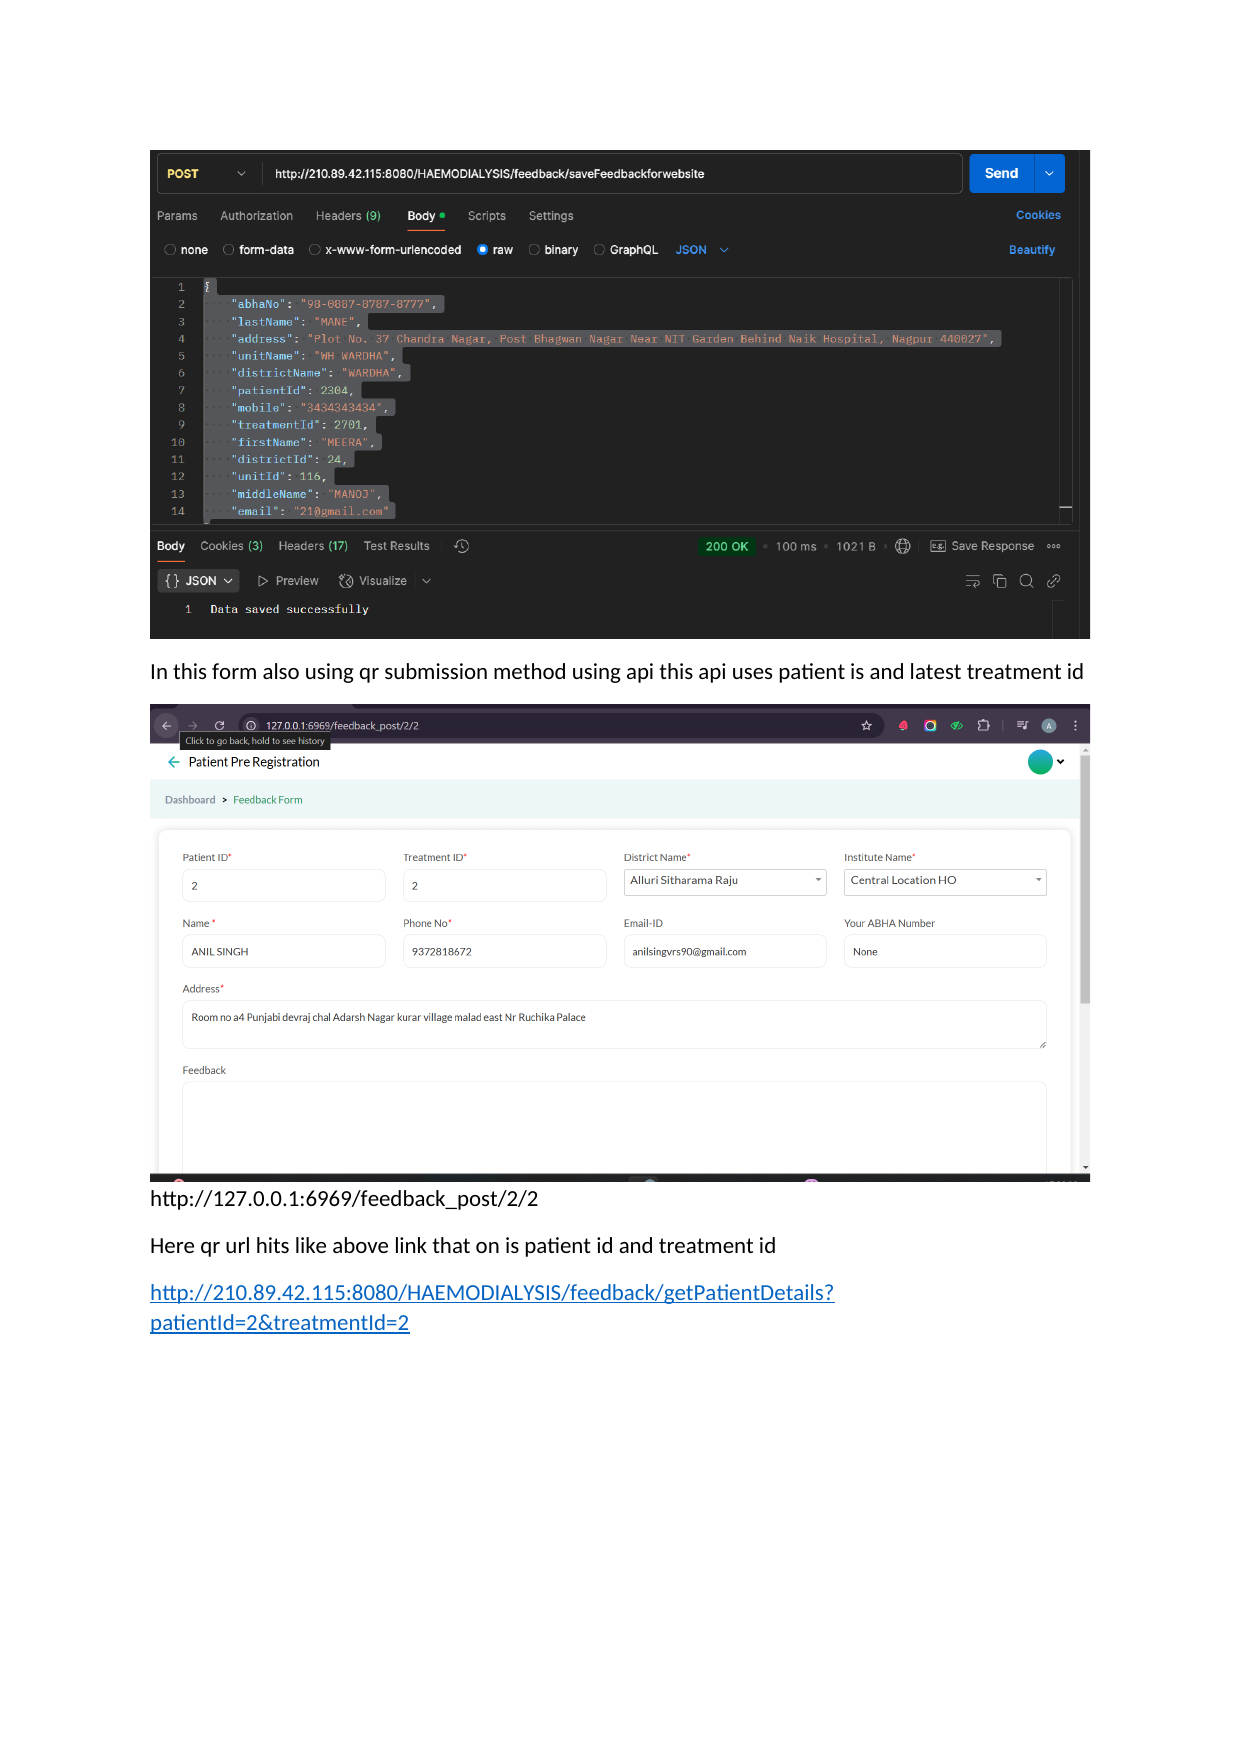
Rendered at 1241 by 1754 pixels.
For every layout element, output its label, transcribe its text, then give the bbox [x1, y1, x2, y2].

text http://210.89.42.115:8080/HAEMODIALYSIS/feedback/getPatientDetails?patientId=2&treatmentId=2 [150, 1278, 1090, 1336]
text http://127.0.0.1:6969/feedback_post/2/2 [150, 1182, 1090, 1212]
text In this form also using qr submission method using api this api uses patient is and latest treatment id [150, 657, 1090, 685]
text Here qr url hits like above link that on is patient id and treatment id [150, 1231, 1090, 1259]
picture [150, 704, 1091, 1182]
picture [150, 150, 1091, 639]
